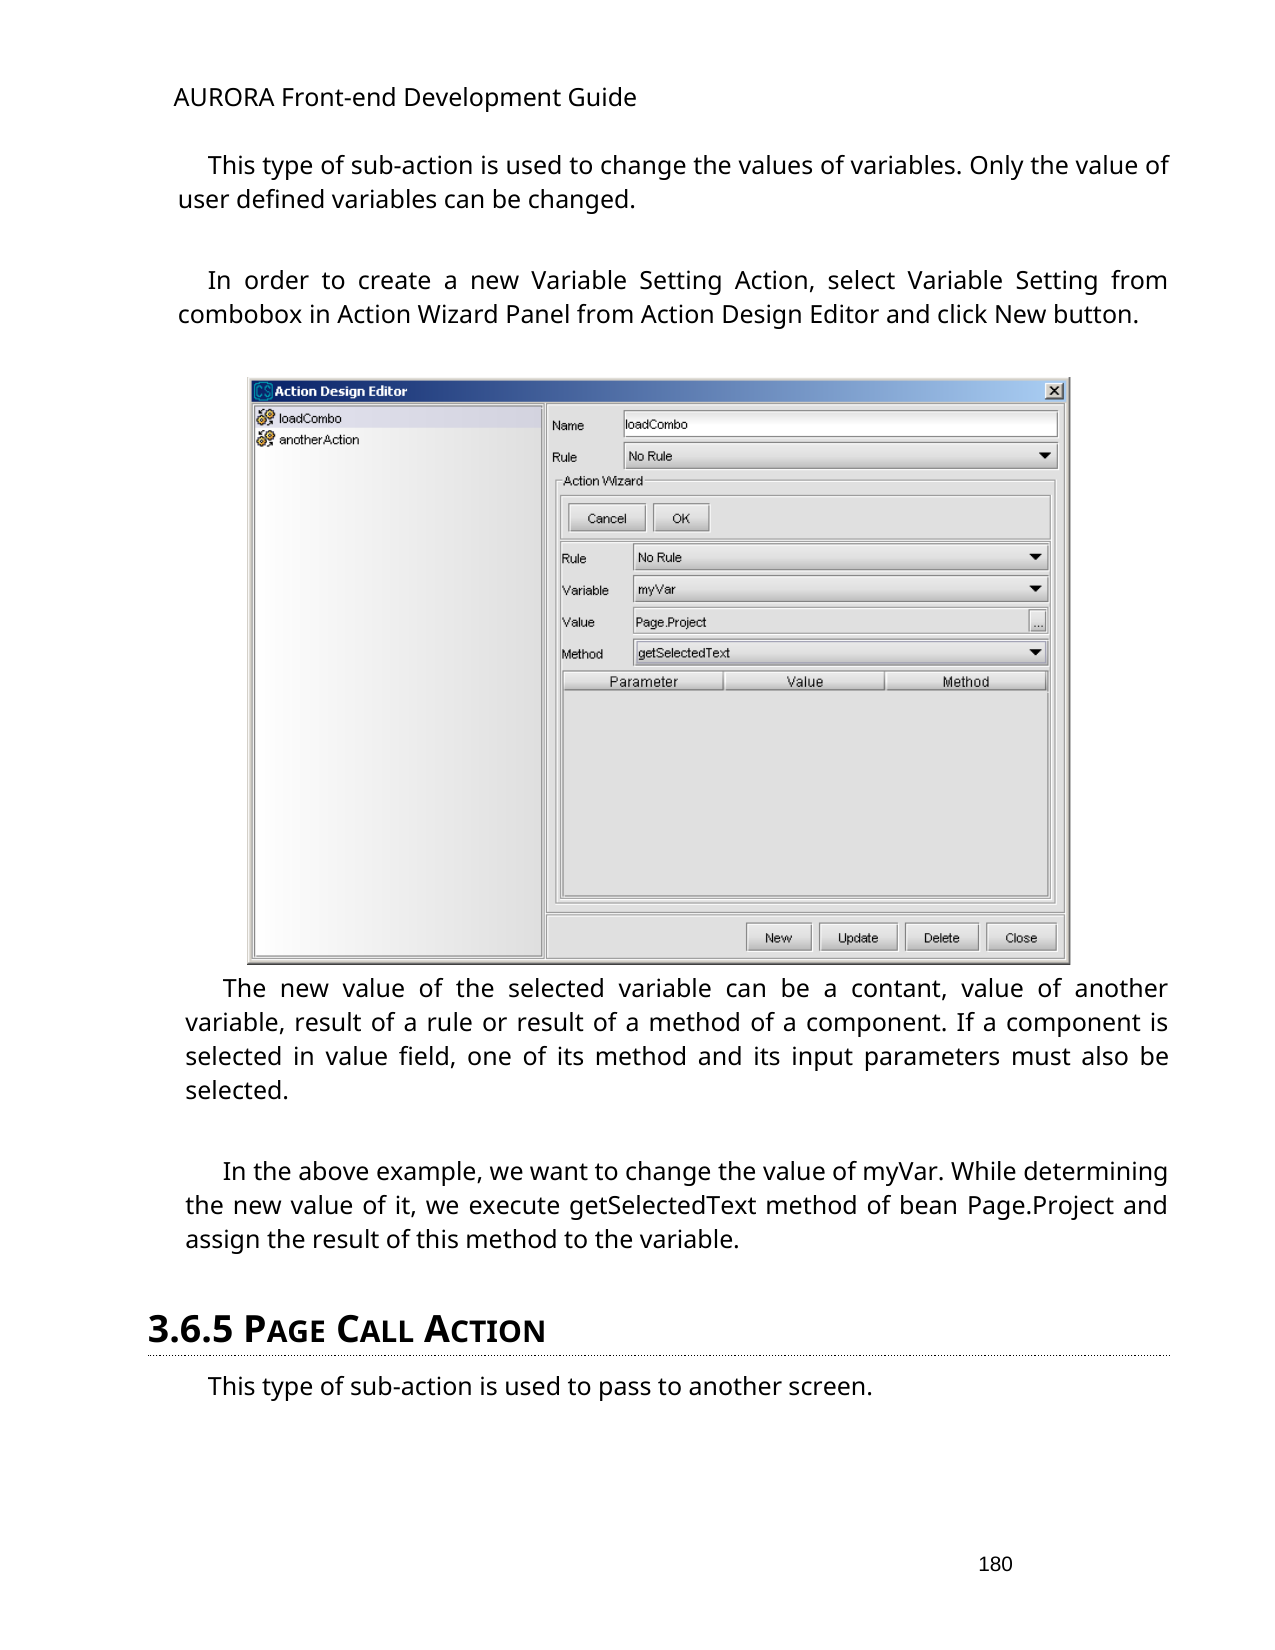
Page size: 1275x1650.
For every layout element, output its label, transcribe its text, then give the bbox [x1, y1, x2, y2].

text The new value of the selected variable can be a contant, value of another variable, result of a rule or result of a method of a component. If a component is selected in value field, one of its method and its input parameters must also be selected. [185, 971, 1170, 1107]
text This type of sub-action is used to change the values of variables. Only the value of user defined variables can be changed. [178, 148, 1170, 216]
text In order to create a new Variable Setting Action, select Variable Setting from combobox in Action Wizard Panel from Action Design Editor and click New button. [178, 262, 1170, 330]
text This type of sub-action is used to pass to another screen. [178, 1369, 1170, 1403]
picture [247, 377, 1071, 965]
subtitle 3.6.5 Page Call Action [148, 1302, 1170, 1356]
text In the above example, we want to change the value of myVar. While determining the new value of it, we execute getSelectedText method of bean Page.Project and assign the result of this method to the variable. [185, 1153, 1170, 1256]
